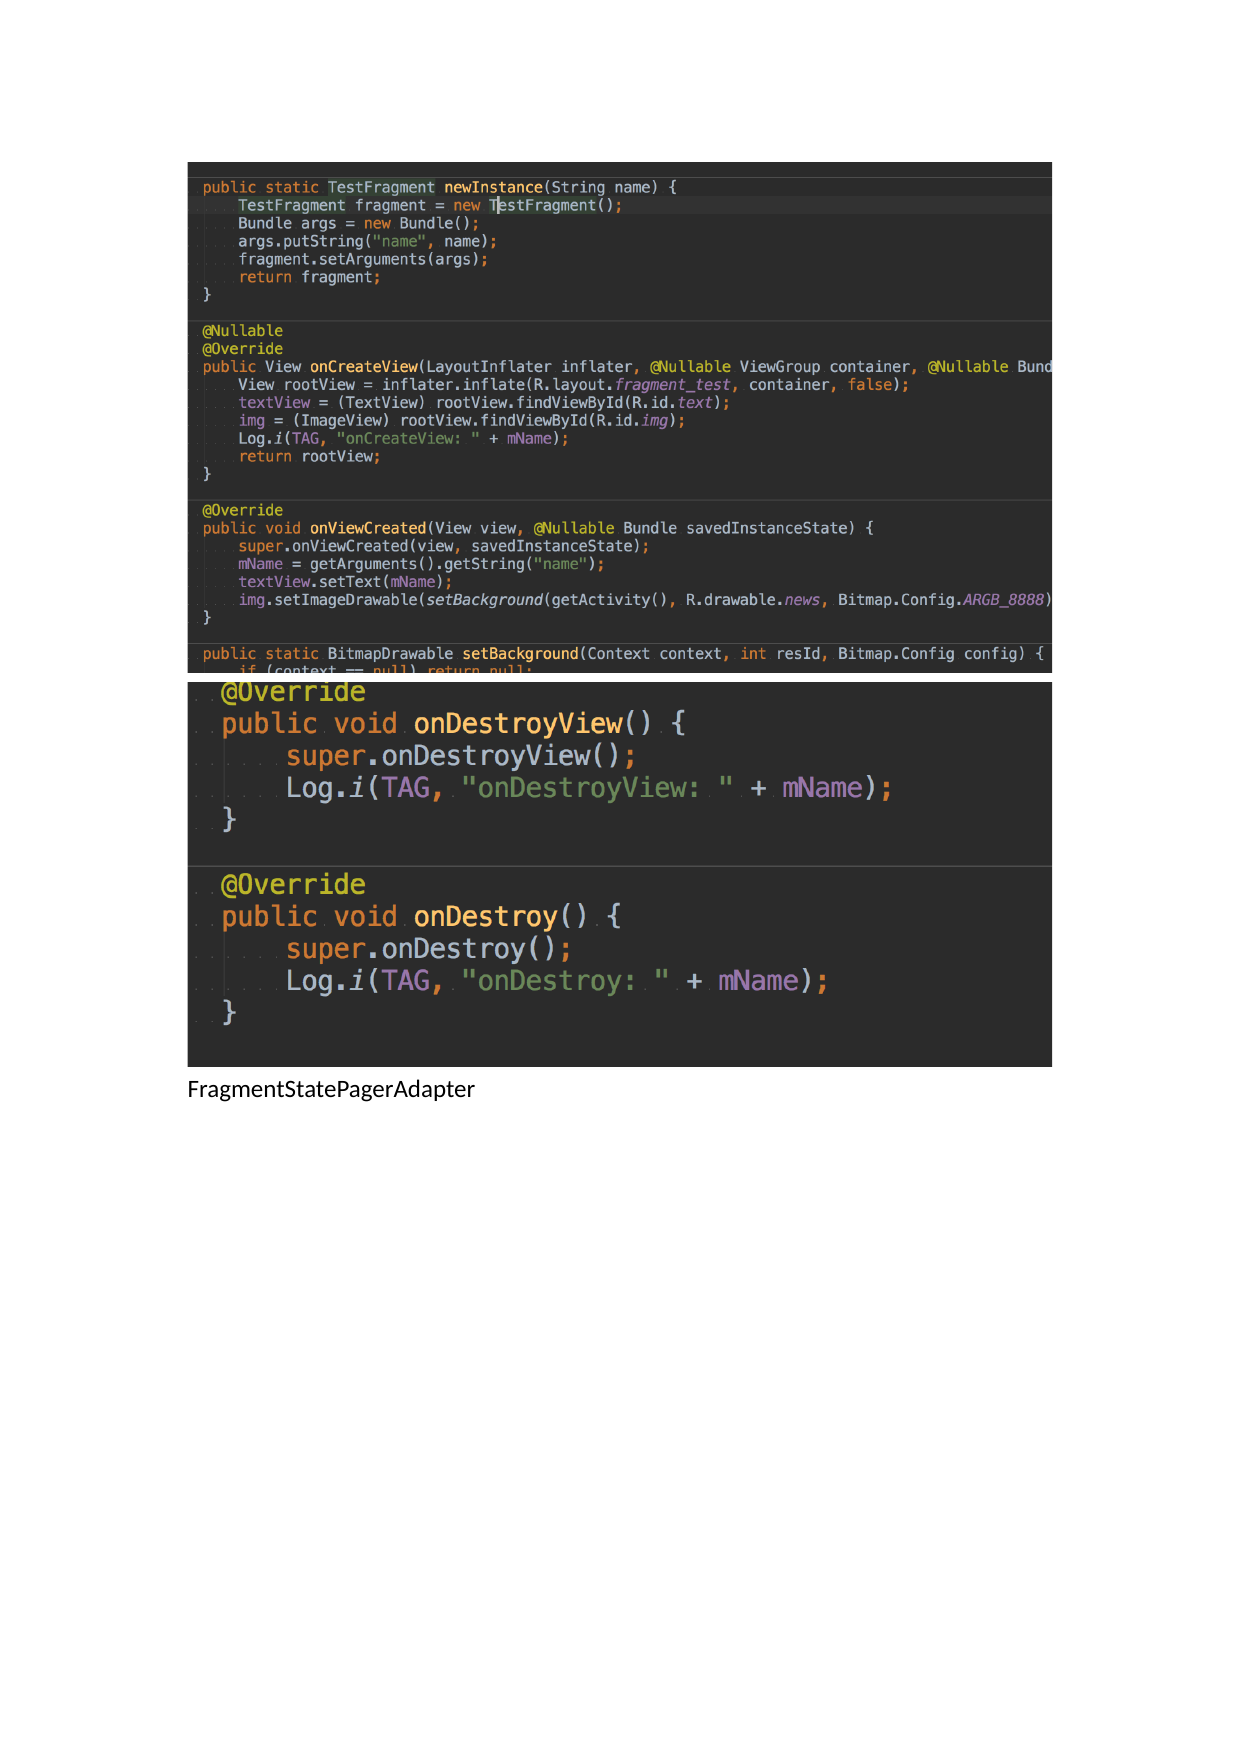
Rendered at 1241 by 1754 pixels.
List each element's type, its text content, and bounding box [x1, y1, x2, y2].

picture [187, 682, 1053, 1067]
text FragmentStatePagerAdapter [187, 1072, 1053, 1104]
picture [187, 162, 1053, 673]
